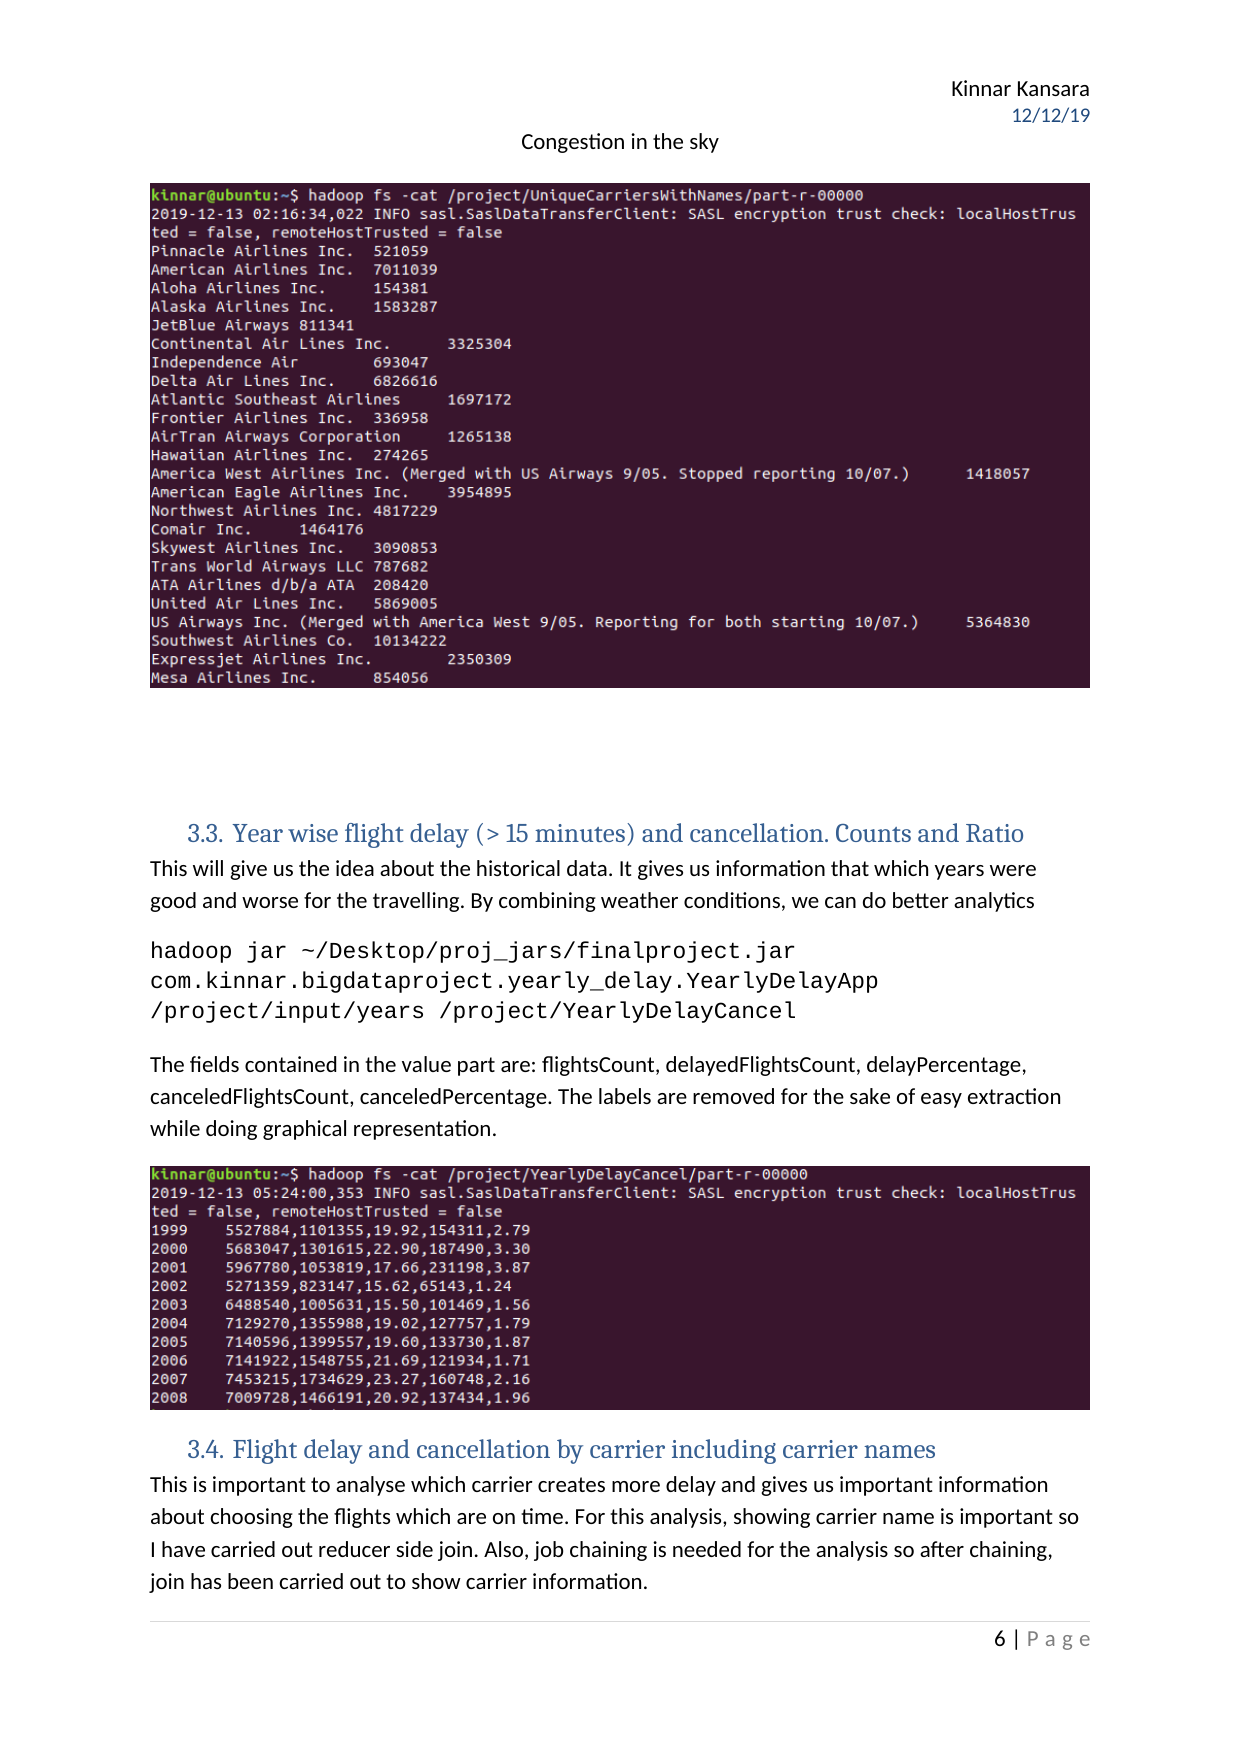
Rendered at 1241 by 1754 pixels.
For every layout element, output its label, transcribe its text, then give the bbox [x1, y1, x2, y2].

text This will give us the idea about the historical data. It gives us information that which years were good and worse for the travelling. By combining weather conditions, we can do better analytics [150, 854, 1090, 914]
subtitle Year wise flight delay (> 15 minutes) and cancellation. Counts and Ratio [187, 818, 1090, 850]
subtitle Flight delay and cancellation by carrier including carrier names [187, 1434, 1090, 1466]
text The fields contained in the value part are: flightsCount, delayedFlightsCount, delayPercentage, canceledFlightsCount, canceledPercentage. The labels are removed for the sake of easy extraction while doing graphical representation. [150, 1050, 1090, 1142]
text This is important to analyse which carrier creates more delay and gives us important information about choosing the flights which are on time. For this analysis, showing carrier name is important so I have carried out reducer side join. Also, job chaining is needed for the analysis so after chaining, join has been carried out to show carrier information. [150, 1470, 1090, 1595]
picture [150, 183, 1090, 688]
text hadoop jar ~/Desktop/proj_jars/finalproject.jar com.kinnar.bigdataproject.yearly_delay.YearlyDelayApp /project/input/years /project/YearlyDelayCancel [150, 939, 1090, 1025]
picture [150, 1166, 1090, 1410]
